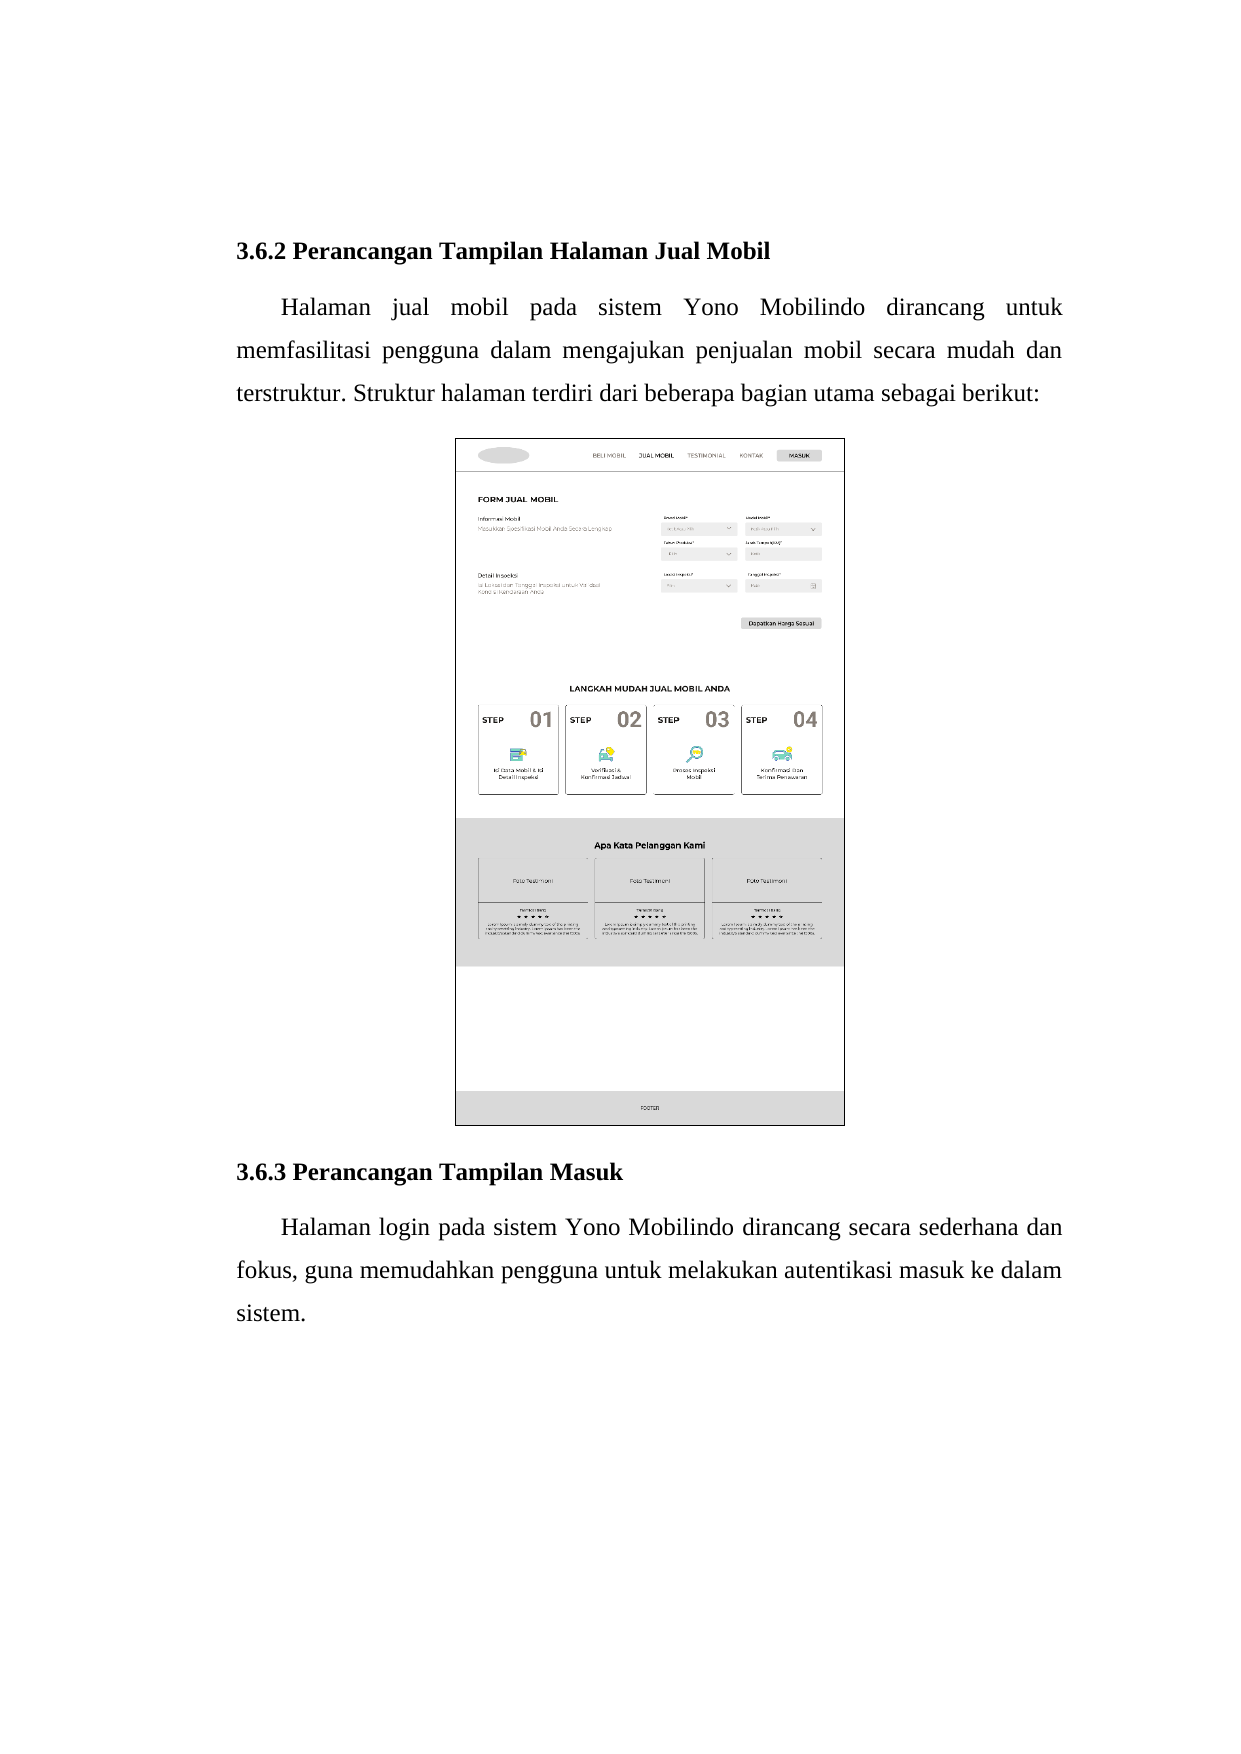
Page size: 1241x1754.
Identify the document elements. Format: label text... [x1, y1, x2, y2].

picture [456, 439, 844, 1125]
subtitle 3.6.2 Perancangan Tampilan Halaman Jual Mobil [236, 236, 1063, 265]
text Halaman login pada sistem Yono Mobilindo dirancang secara sederhana dan fokus, guna memudahkan pengguna untuk melakukan autentikasi masuk ke dalam sistem. [236, 1212, 1063, 1327]
subtitle 3.6.3 Perancangan Tampilan Masuk [236, 1157, 1063, 1185]
text Halaman jual mobil pada sistem Yono Mobilindo dirancang untuk memfasilitasi pengguna dalam mengajukan penjualan mobil secara mudah dan terstruktur. Struktur halaman terdiri dari beberapa bagian utama sebagai berikut: [236, 292, 1063, 407]
